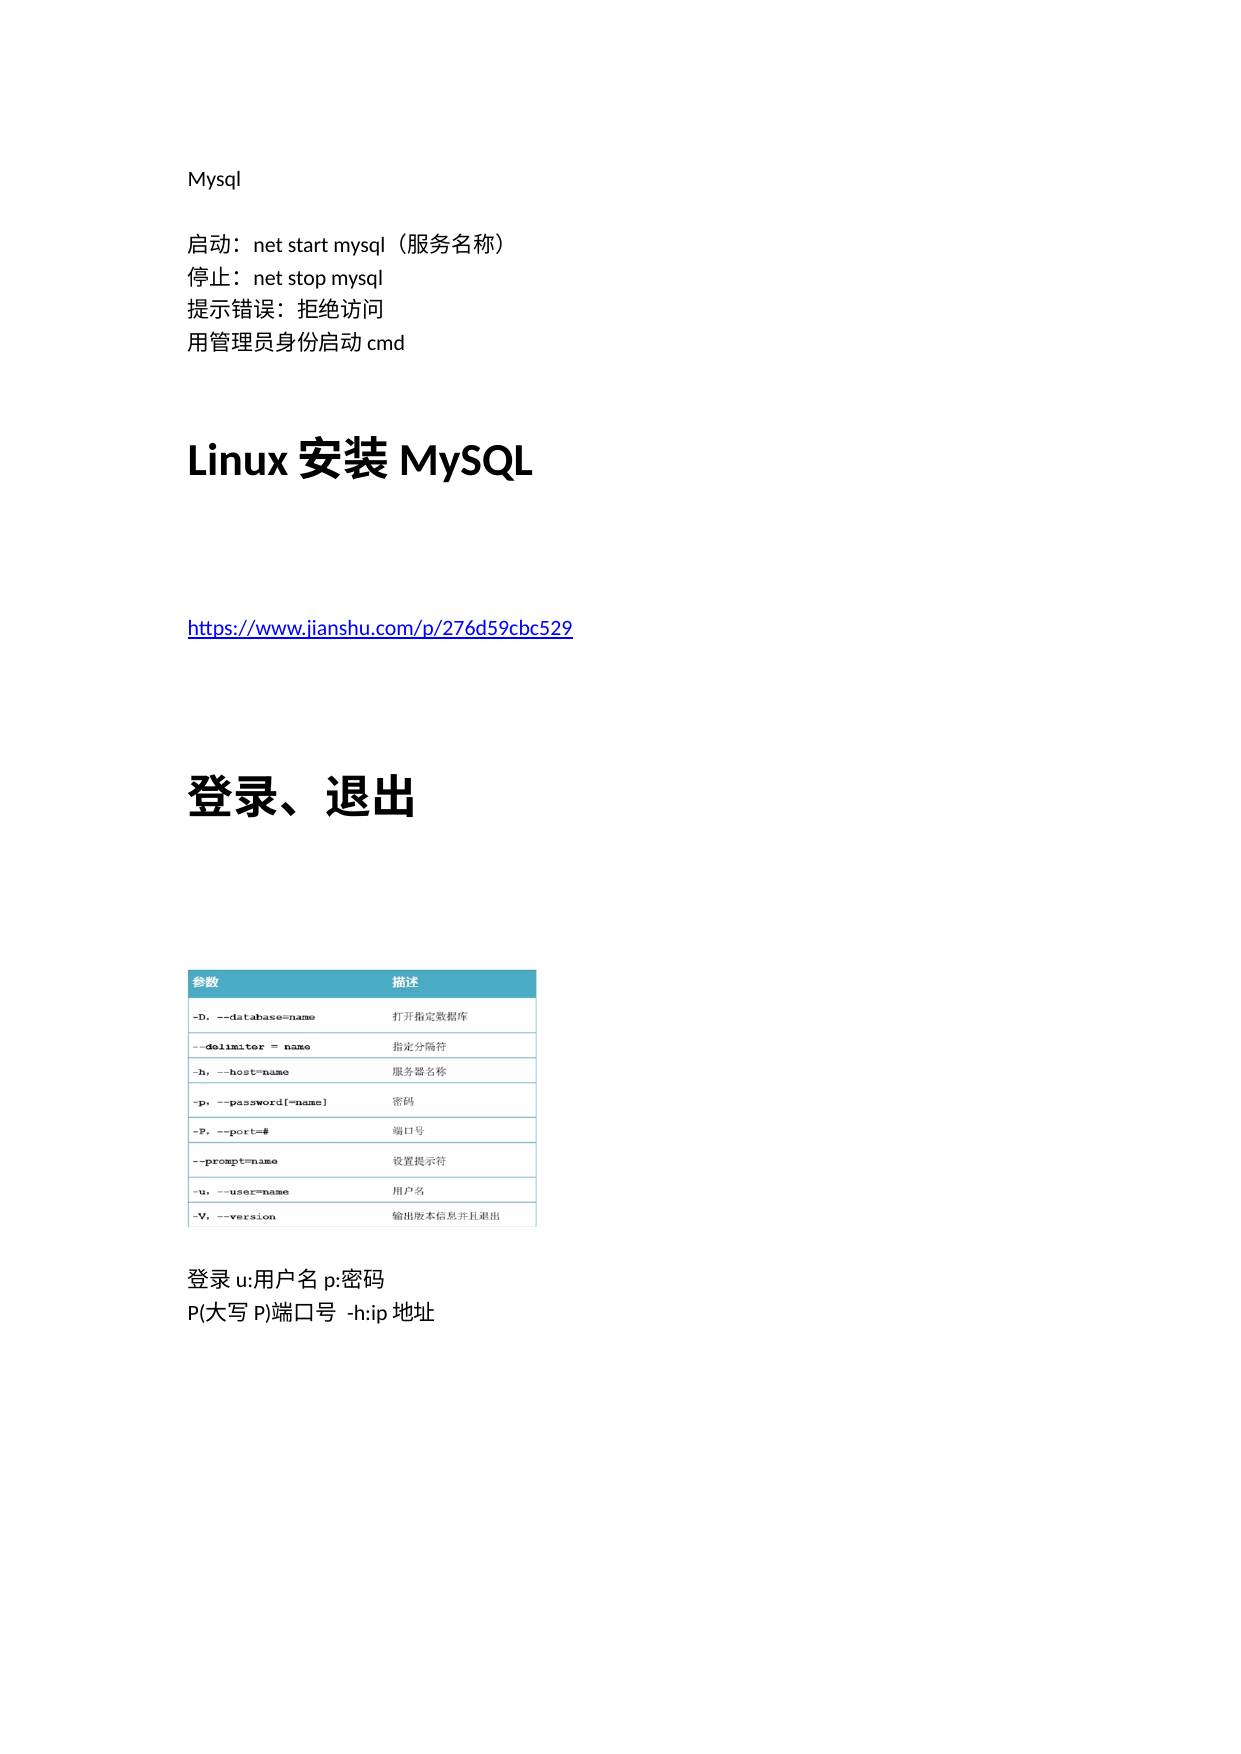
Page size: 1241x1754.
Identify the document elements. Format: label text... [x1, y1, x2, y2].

text 停止：net stop mysql [187, 259, 1053, 292]
text 提示错误：拒绝访问 [187, 292, 1053, 324]
text 用管理员身份启动cmd [187, 324, 1053, 357]
text 登录u:用户名 p:密码 [187, 1262, 1053, 1294]
picture [187, 969, 537, 1227]
subtitle 登录、退出 [187, 744, 1053, 842]
text 启动：net start mysql（服务名称） [187, 227, 1053, 259]
subtitle Linux安装MySQL [187, 425, 1053, 490]
text https://www.jianshu.com/p/276d59cbc529 [187, 612, 1053, 644]
text P(大写P)端口号 -h:ip地址 [187, 1294, 1053, 1327]
text Mysql [187, 162, 1053, 194]
